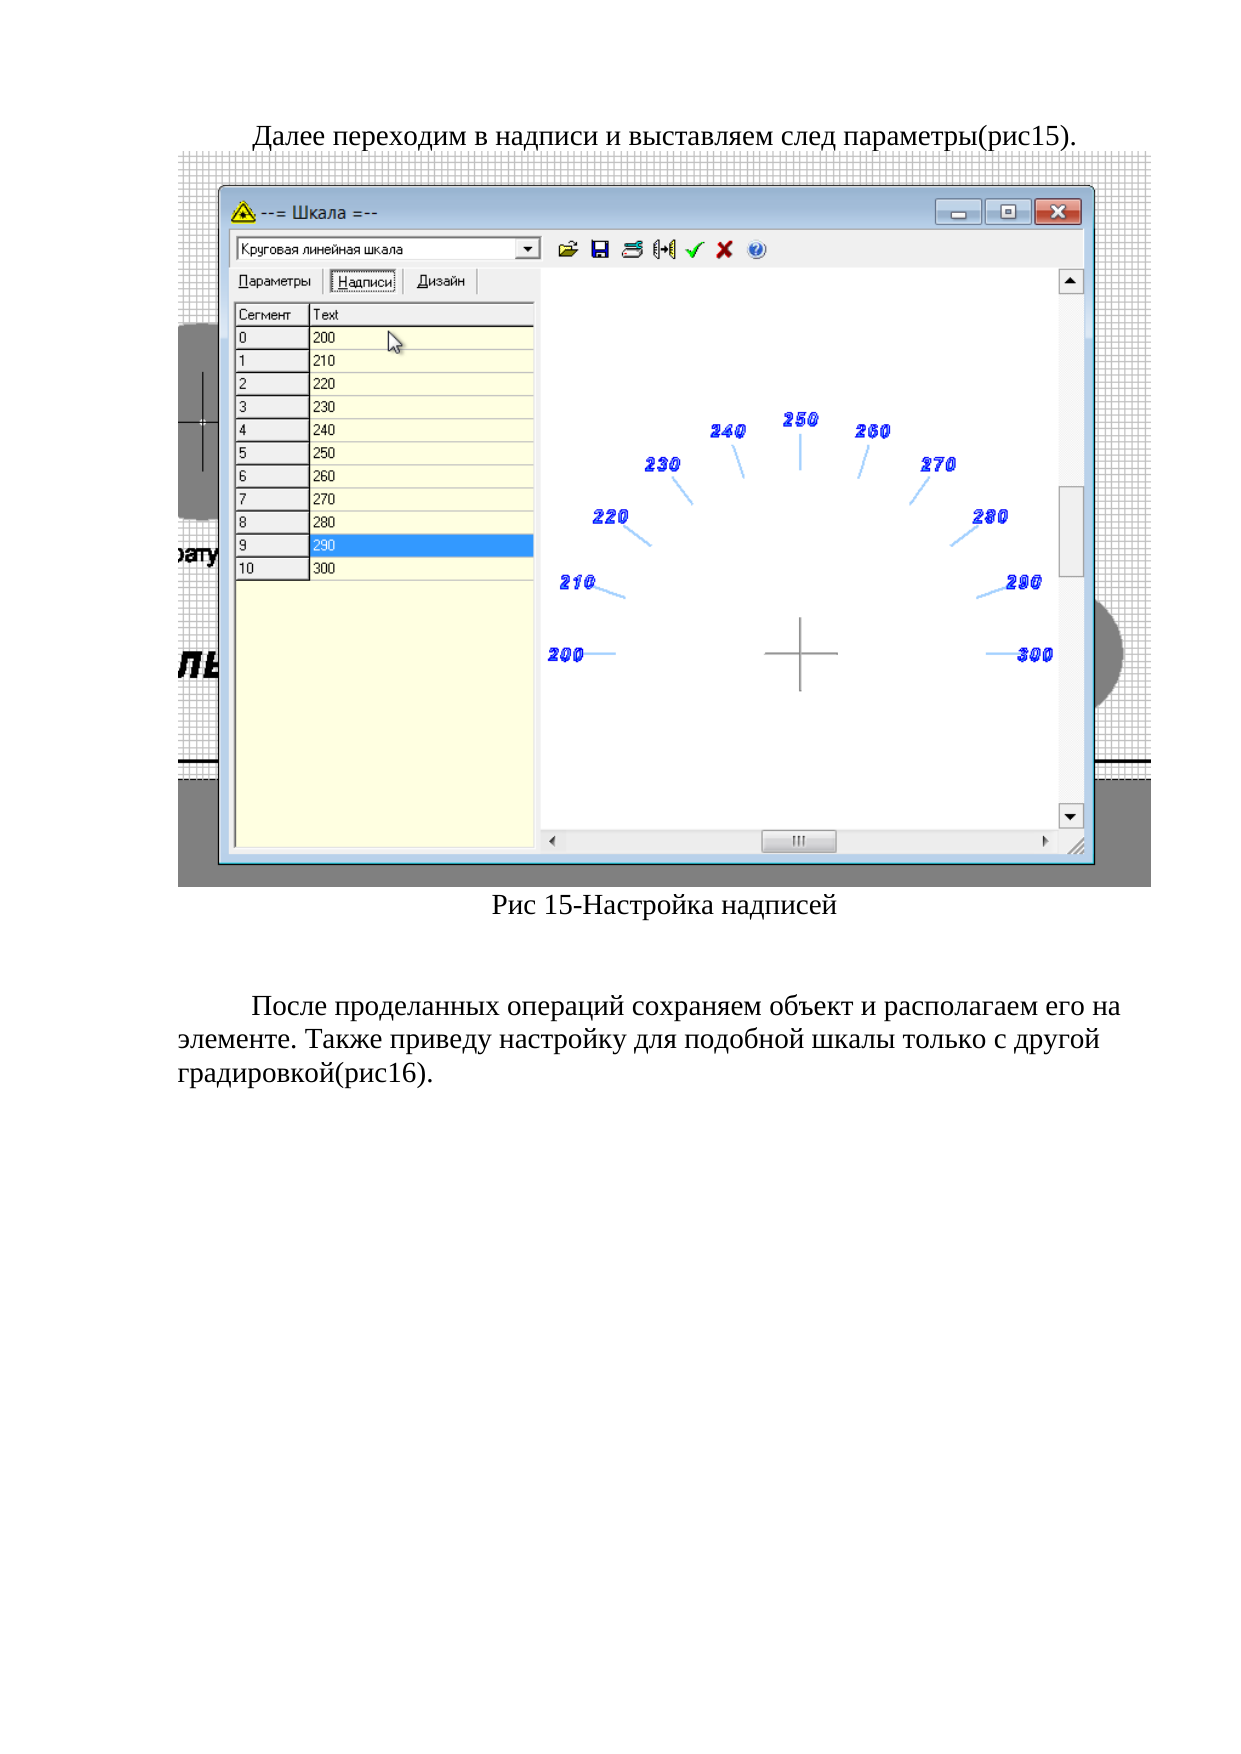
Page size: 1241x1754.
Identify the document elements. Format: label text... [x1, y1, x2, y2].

picture [178, 151, 1151, 887]
text После проделанных операций сохраняем объект и располагаем его на элементе. Также приведу настройку для подобной шкалы только с другой градировкой(рис16).Рис16-Шкала с процентами [177, 988, 1152, 1088]
